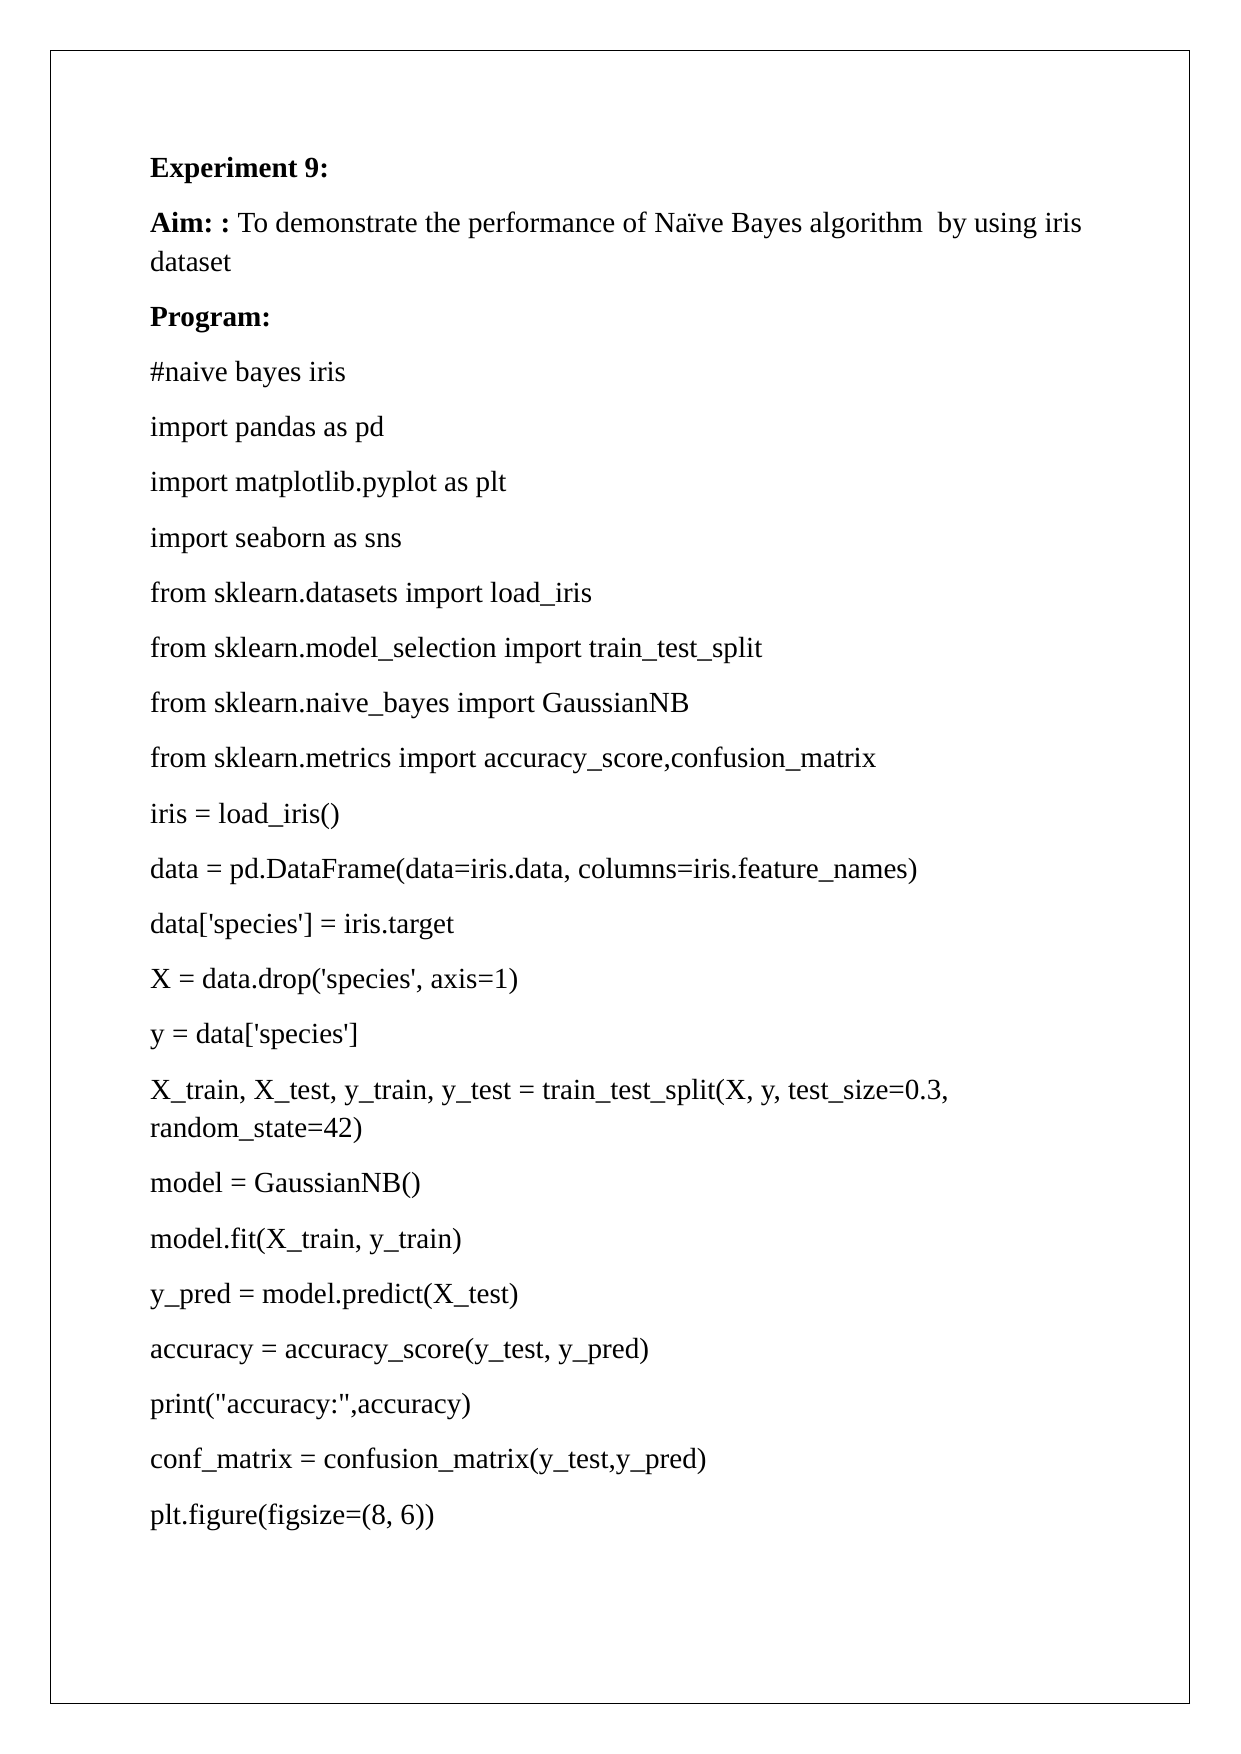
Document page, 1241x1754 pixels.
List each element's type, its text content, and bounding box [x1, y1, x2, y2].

text y_pred = model.predict(X_test) [150, 1276, 1090, 1309]
text accuracy = accuracy_score(y_test, y_pred) [150, 1331, 1090, 1365]
text X_train, X_test, y_train, y_test = train_test_split(X, y, test_size=0.3, random_state=42) [150, 1072, 1090, 1144]
text Aim: : To demonstrate the performance of Naïve Bayes algorithm by using iris dataset [150, 205, 1090, 277]
text conf_matrix = confusion_matrix(y_test,y_pred) [150, 1442, 1090, 1475]
text model.fit(X_train, y_train) [150, 1221, 1090, 1254]
text from sklearn.metrics import accuracy_score,confusion_matrix [150, 741, 1090, 774]
text y = data['species'] [150, 1017, 1090, 1050]
text print("accuracy:",accuracy) [150, 1386, 1090, 1420]
text plt.figure(figsize=(8, 6)) [150, 1497, 1090, 1530]
text iris = load_iris() [150, 796, 1090, 829]
text data['species'] = iris.target [150, 906, 1090, 940]
text from sklearn.datasets import load_iris [150, 575, 1090, 608]
text import matplotlib.pyplot as plt [150, 464, 1090, 498]
text import pandas as pd [150, 409, 1090, 443]
text model = GaussianNB() [150, 1166, 1090, 1199]
text X = data.drop('species', axis=1) [150, 961, 1090, 995]
text Experiment 9: [150, 150, 1090, 183]
text from sklearn.naive_bayes import GaussianNB [150, 685, 1090, 719]
text Program: [150, 299, 1090, 332]
text data = pd.DataFrame(data=iris.data, columns=iris.feature_names) [150, 851, 1090, 884]
text import seaborn as sns [150, 520, 1090, 553]
text from sklearn.model_selection import train_test_split [150, 630, 1090, 664]
text #naive bayes iris [150, 354, 1090, 388]
